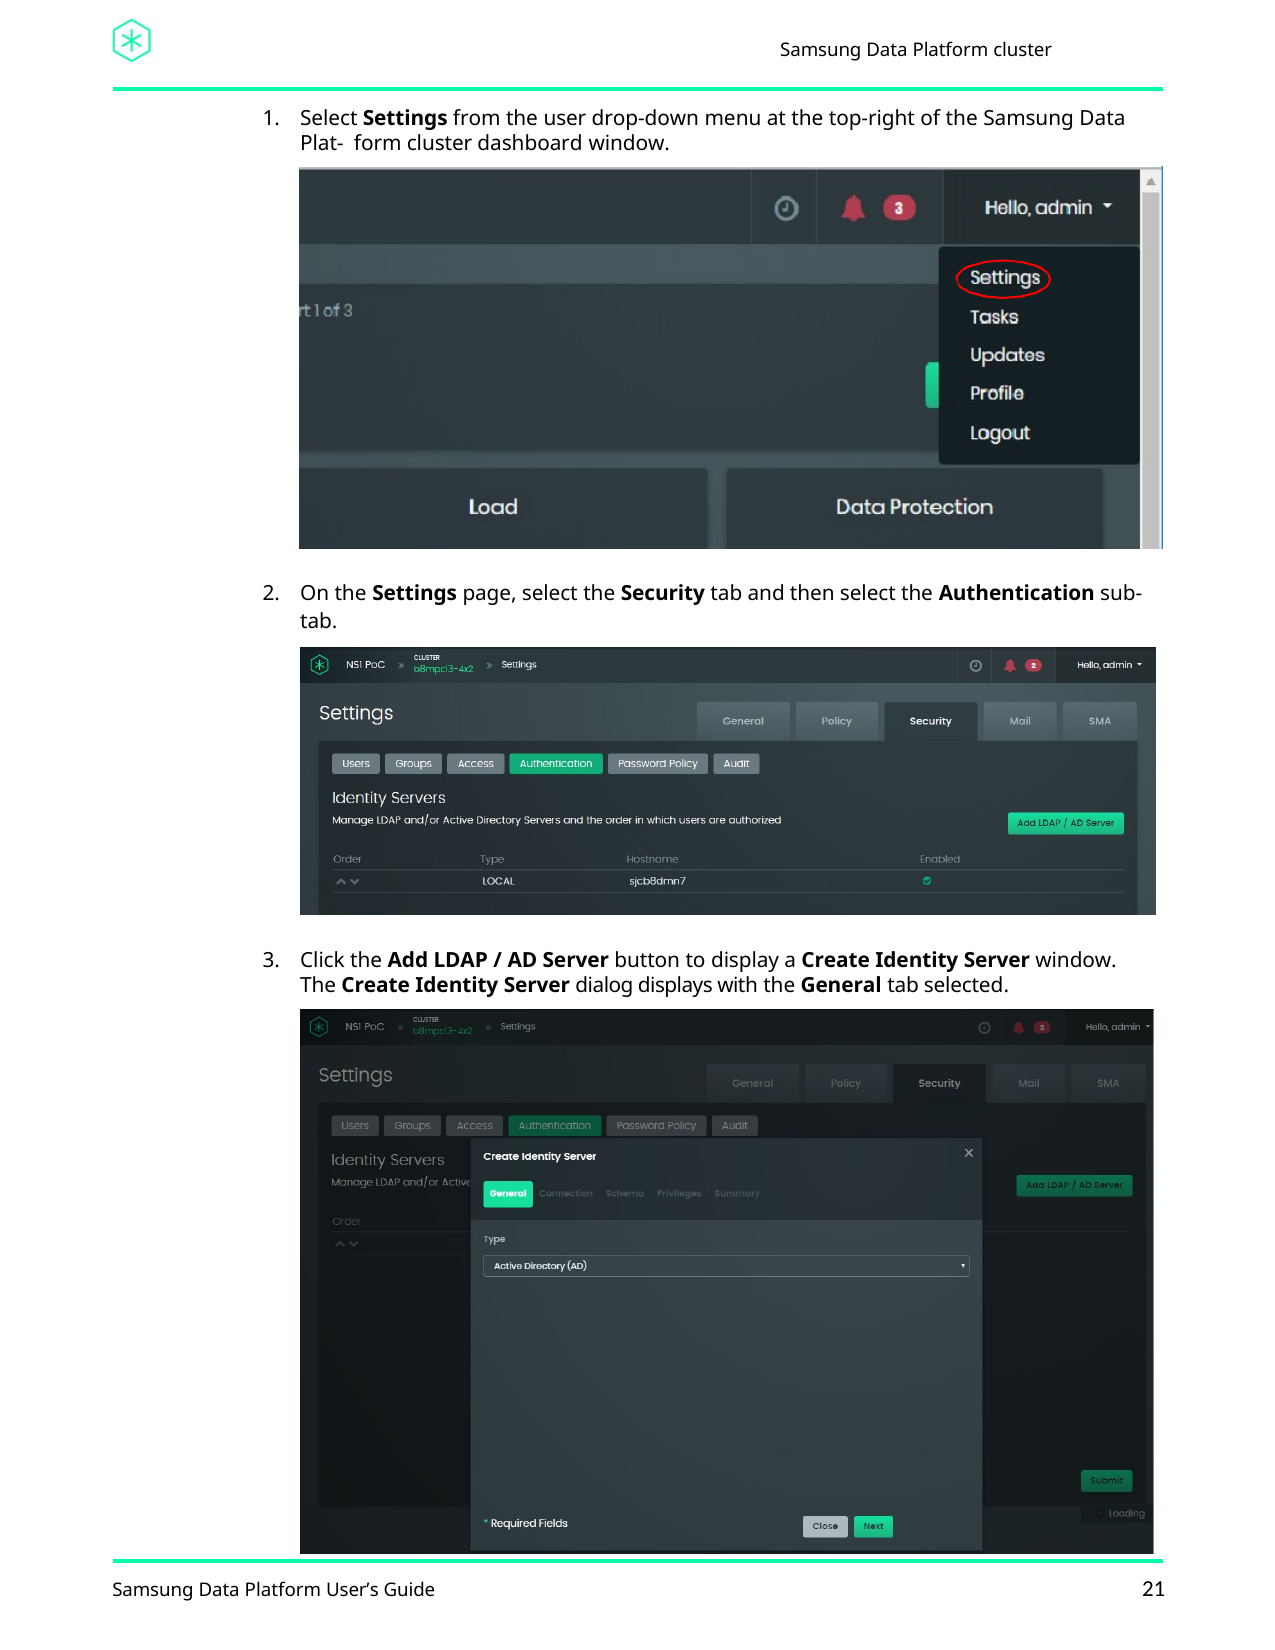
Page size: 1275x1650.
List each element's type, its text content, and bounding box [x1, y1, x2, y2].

picture [300, 646, 1156, 915]
picture [112, 16, 287, 65]
picture [299, 166, 1163, 549]
list Select Settings from the user drop-down menu at the top-right of the Samsung Data Plat- form cluster dashboard window. [262, 105, 1161, 155]
list On the Settings page, select the Security tab and then select the Authentication sub-tab. [262, 578, 1175, 634]
list Click the Add LDAP / AD Server button to display a Create Identity Server window. The Create Identity Server dialog displays with the General tab selected. [262, 948, 1156, 998]
picture [300, 1008, 1154, 1554]
